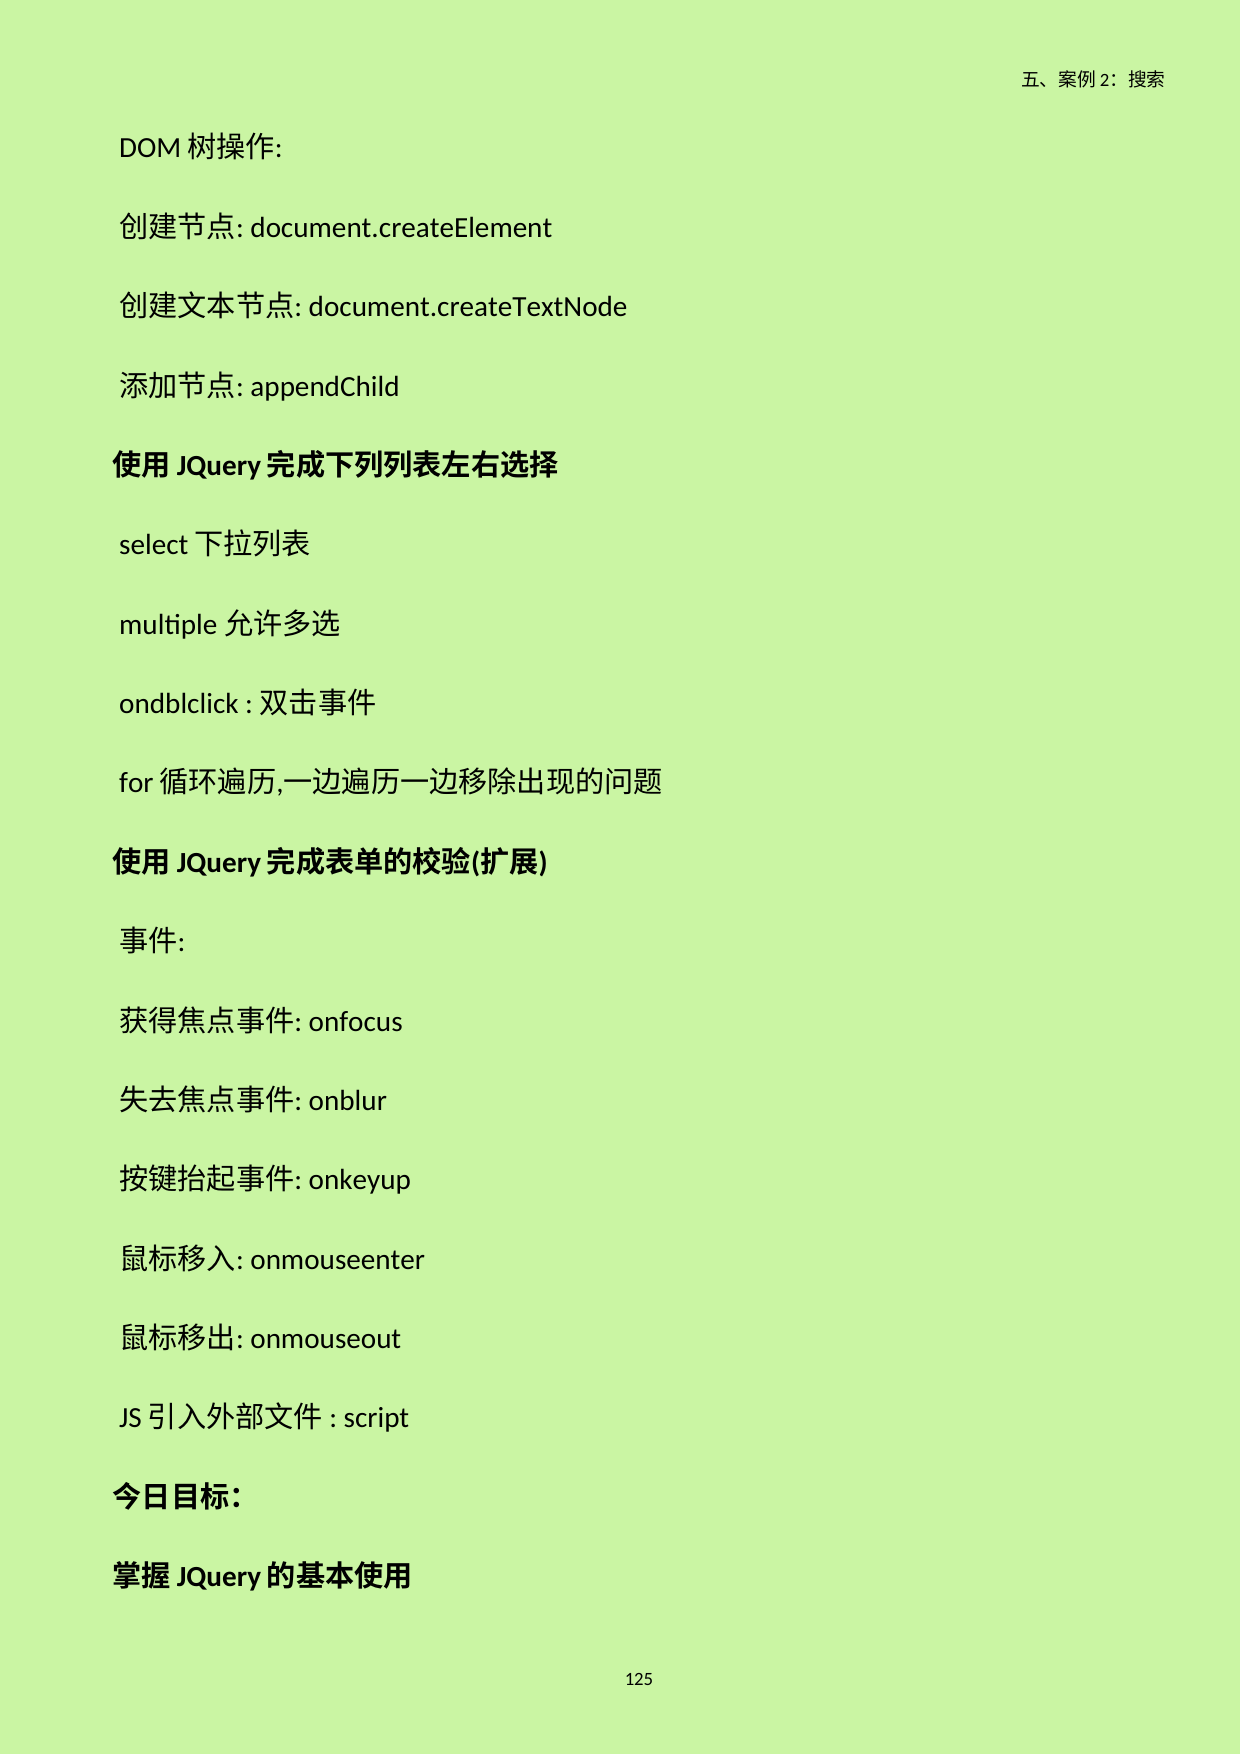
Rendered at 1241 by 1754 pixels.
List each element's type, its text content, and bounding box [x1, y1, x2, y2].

text 掌握JQuery的基本使用 [75, 1534, 1165, 1614]
text ​ for循环遍历,一边遍历一边移除出现的问题 [75, 741, 1165, 820]
text ​ 创建文本节点: document.createTextNode [75, 264, 1165, 344]
text ​ 创建节点: document.createElement [75, 185, 1165, 264]
text ​ 添加节点: appendChild [75, 344, 1165, 423]
text ​ 失去焦点事件: onblur [75, 1058, 1165, 1137]
text ​ JS引入外部文件 : script [75, 1376, 1165, 1455]
text 使用JQuery完成下列列表左右选择 [75, 423, 1165, 502]
text ​ 鼠标移出: onmouseout [75, 1296, 1165, 1376]
text ​ 获得焦点事件: onfocus [75, 979, 1165, 1058]
text ​ 按键抬起事件: onkeyup [75, 1137, 1165, 1217]
text ​ 事件: [75, 899, 1165, 979]
text ​ DOM树操作: [75, 106, 1165, 185]
text 今日目标： [75, 1455, 1165, 1534]
text 使用JQuery完成表单的校验(扩展) [75, 820, 1165, 899]
text ​ ondblclick : 双击事件 [75, 661, 1165, 741]
text ​ select下拉列表 [75, 502, 1165, 582]
text ​ 鼠标移入: onmouseenter [75, 1217, 1165, 1296]
text ​ multiple 允许多选 [75, 582, 1165, 661]
